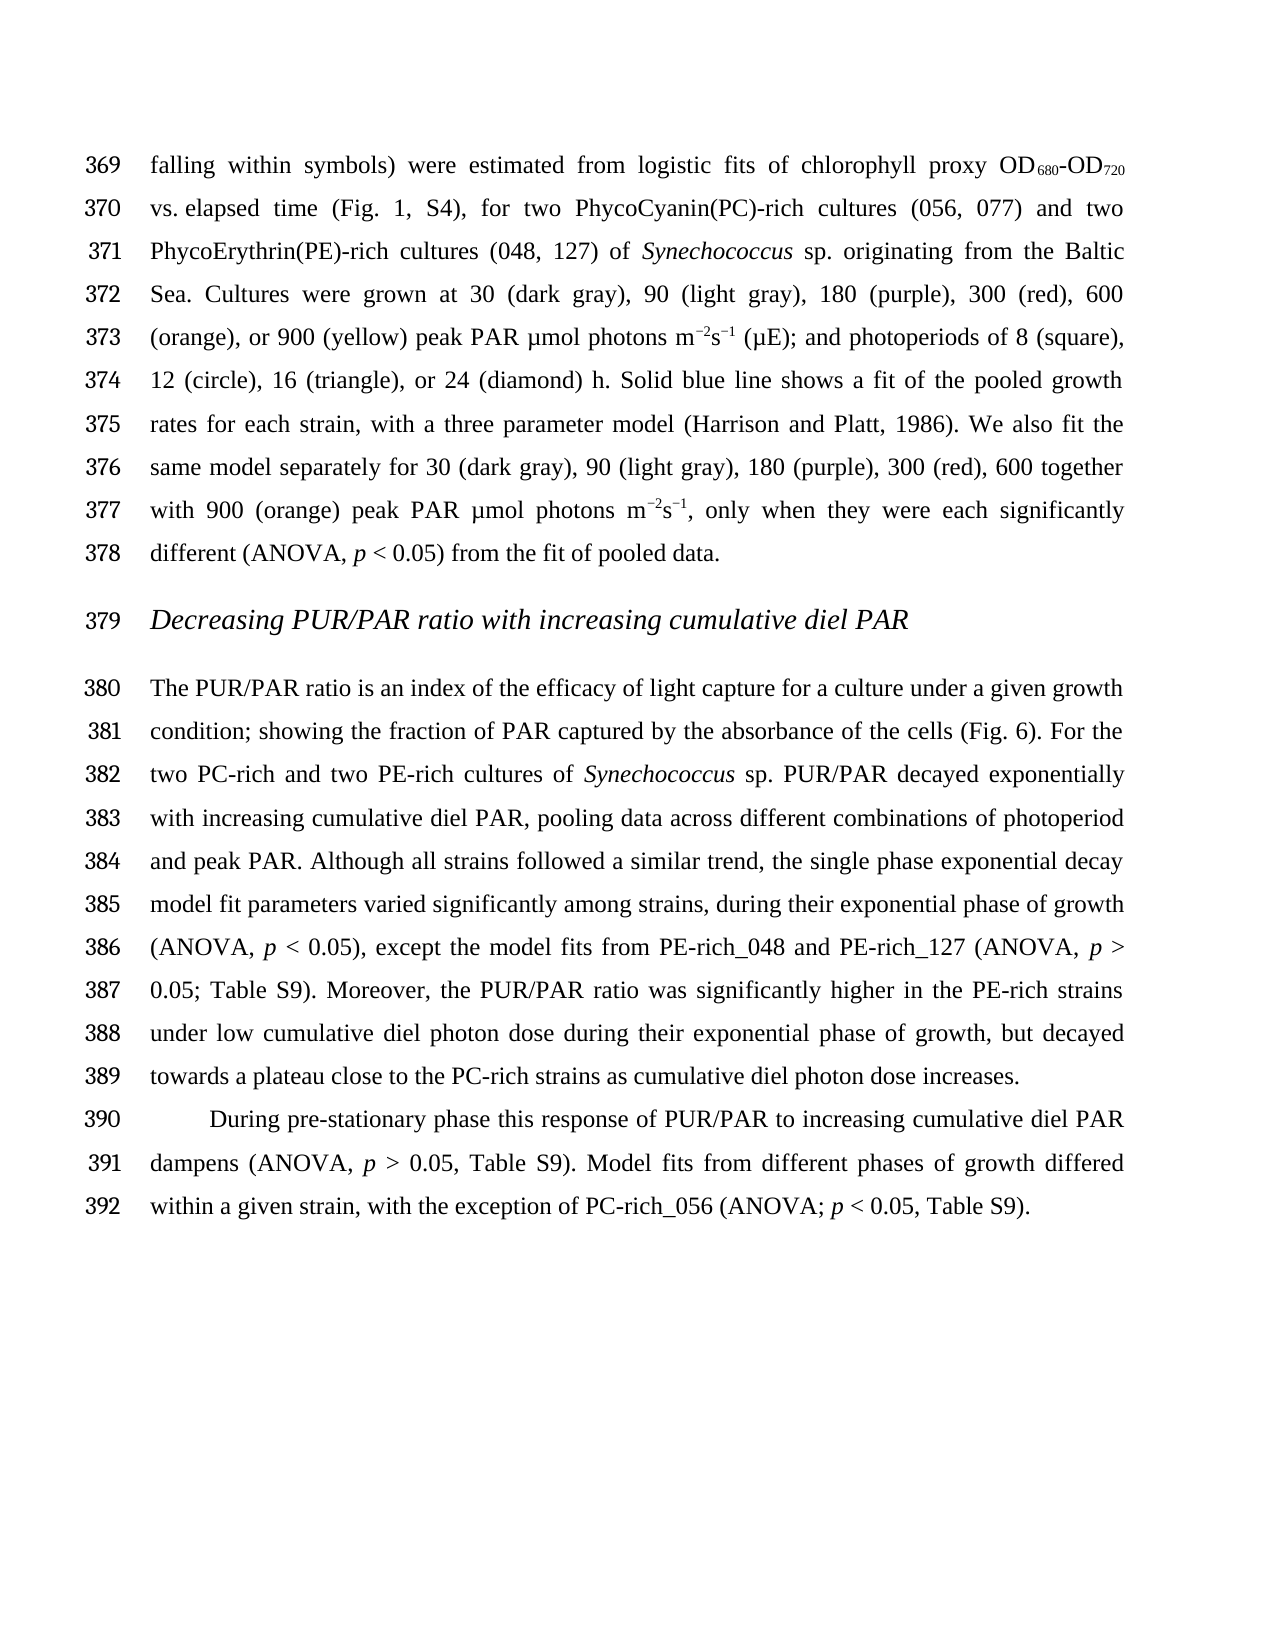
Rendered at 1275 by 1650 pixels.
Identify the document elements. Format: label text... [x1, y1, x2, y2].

text During pre-stationary phase this response of PUR/PAR to increasing cumulative diel PAR dampens (ANOVA, p > 0.05, Table S9). Model fits from different phases of growth differed within a given strain, with the exception of PC-rich_056 (ANOVA; p < 0.05, Table S9). [150, 1104, 1125, 1219]
text The PUR/PAR ratio is an index of the efficacy of light capture for a culture under a given growth condition; showing the fraction of PAR captured by the absorbance of the cells (Fig. 6). For the two PC-rich and two PE-rich cultures of Synechococcus sp. PUR/PAR decayed exponentially with increasing cumulative diel PAR, pooling data across different combinations of photoperiod and peak PAR. Although all strains followed a similar trend, the single phase exponential decay model fit parameters varied significantly among strains, during their exponential phase of growth (ANOVA, p < 0.05), except the model fits from PE-rich_048 and PE-rich_127 (ANOVA, p > 0.05; Table S9). Moreover, the PUR/PAR ratio was significantly higher in the PE-rich strains under low cumulative diel photon dose during their exponential phase of growth, but decayed towards a plateau close to the PC-rich strains as cumulative diel photon dose increases. [150, 673, 1125, 1090]
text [150, 150, 1125, 567]
subtitle Decreasing PUR/PAR ratio with increasing cumulative diel PAR [150, 602, 1125, 636]
